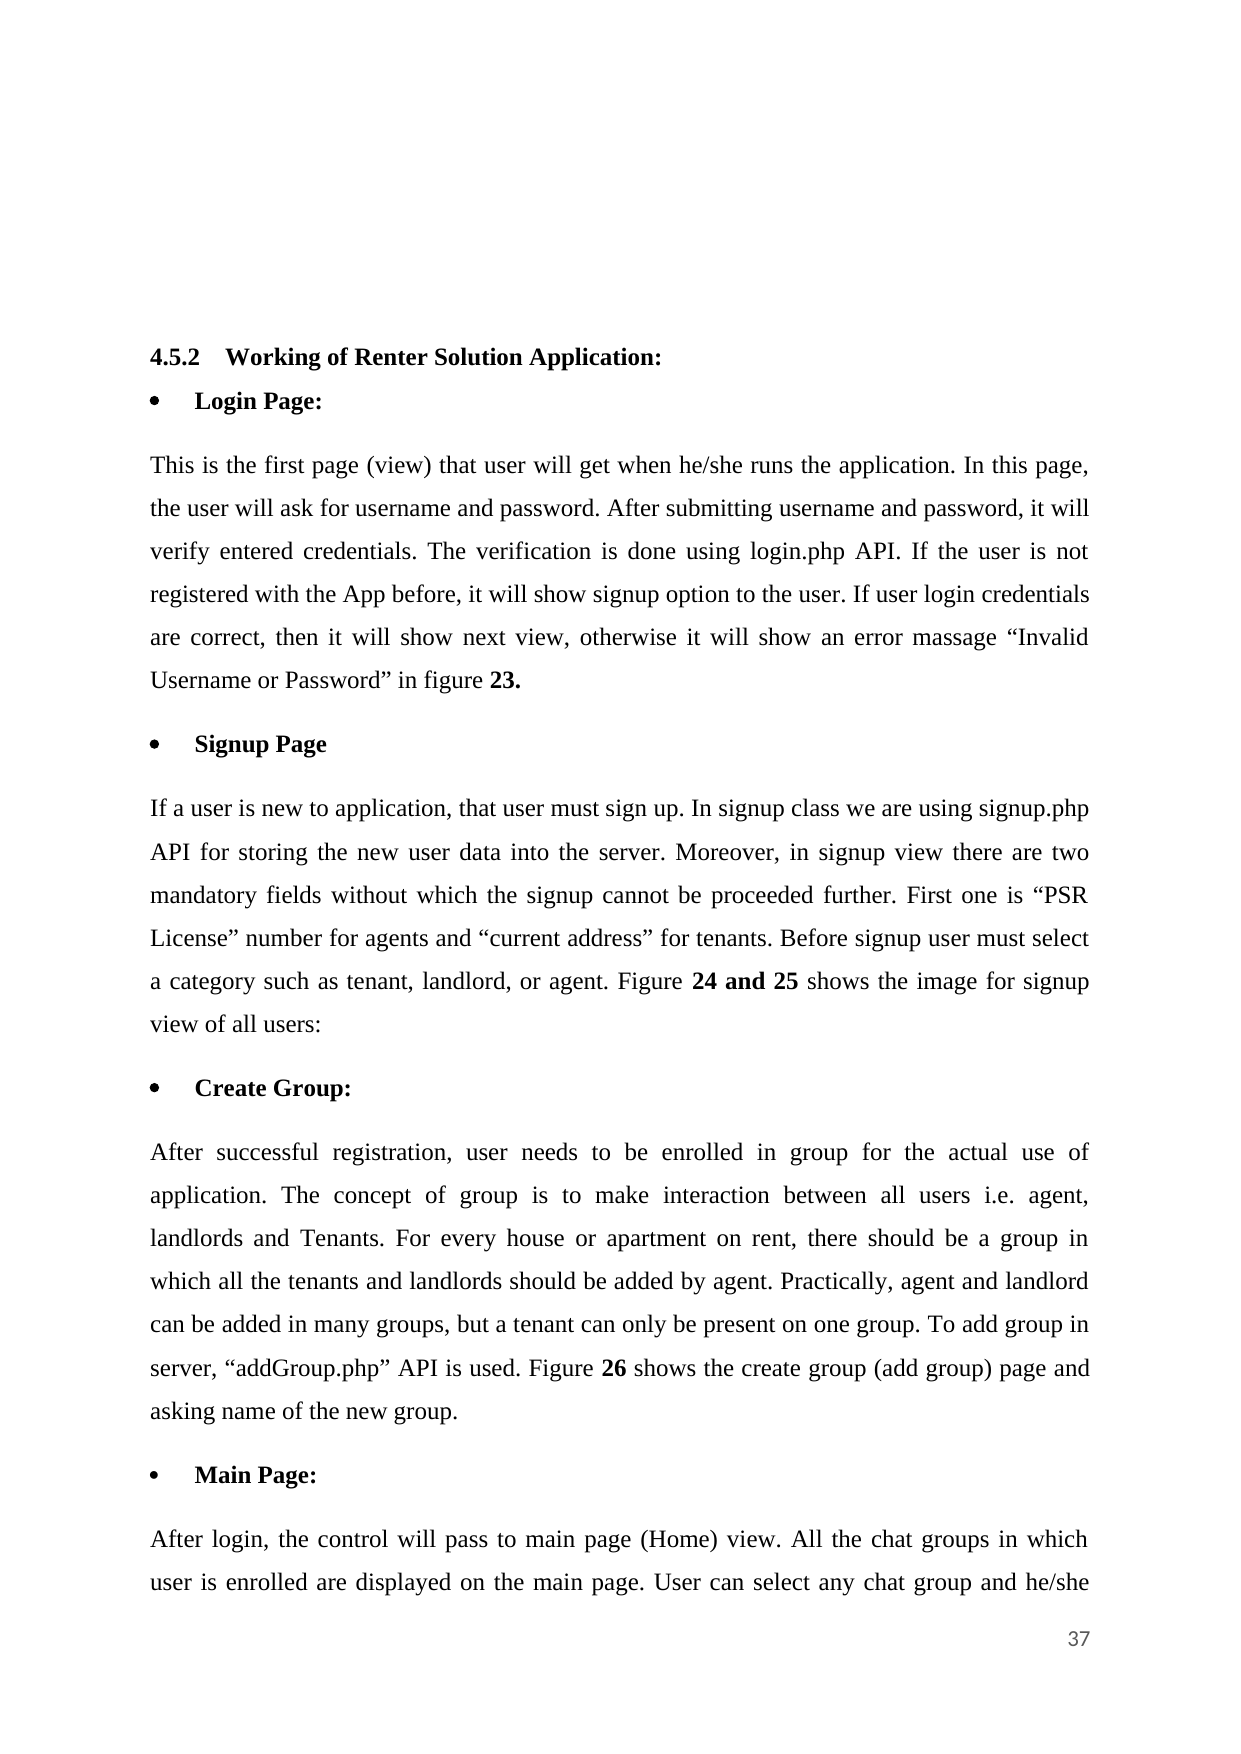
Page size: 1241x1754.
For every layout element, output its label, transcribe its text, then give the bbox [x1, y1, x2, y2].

list Create Group: [150, 1073, 1090, 1102]
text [150, 1524, 1090, 1596]
list Signup Page [150, 729, 1090, 758]
text After successful registration, user needs to be enrolled in group for the actual use of application. The concept of group is to make interaction between all users i.e. agent, landlords and Tenants. For every house or apartment on rent, there should be a group in which all the tenants and landlords should be added by agent. Practically, agent and landlord can be added in many groups, but a tenant can only be present on one group. To add group in server, “addGroup.php” API is used. Figure 26 shows the create group (add group) page and asking name of the new group. [150, 1137, 1090, 1424]
subtitle Working of Renter Solution Application: [150, 342, 1090, 371]
list Main Page: [150, 1460, 1090, 1488]
text If a user is new to application, that user must sign up. In signup class we are using signup.php API for storing the new user data into the server. Moreover, in signup view there are two mandatory fields without which the signup cannot be proceeded further. First one is “PSR License” number for agents and “current address” for tenants. Before signup user must select a category such as tenant, landlord, or agent. Figure 24 and 25 shows the image for signup view of all users: [150, 793, 1090, 1038]
list Login Page: [150, 386, 1090, 415]
text This is the first page (view) that user will get when he/she runs the application. In this page, the user will ask for username and password. After submitting username and password, it will verify entered credentials. The verification is done using login.php API. If the user is not registered with the App before, it will show signup option to the user. If user login credentials are correct, then it will show next view, otherwise it will show an error massage “Invalid Username or Password” in figure 23. [150, 450, 1090, 694]
